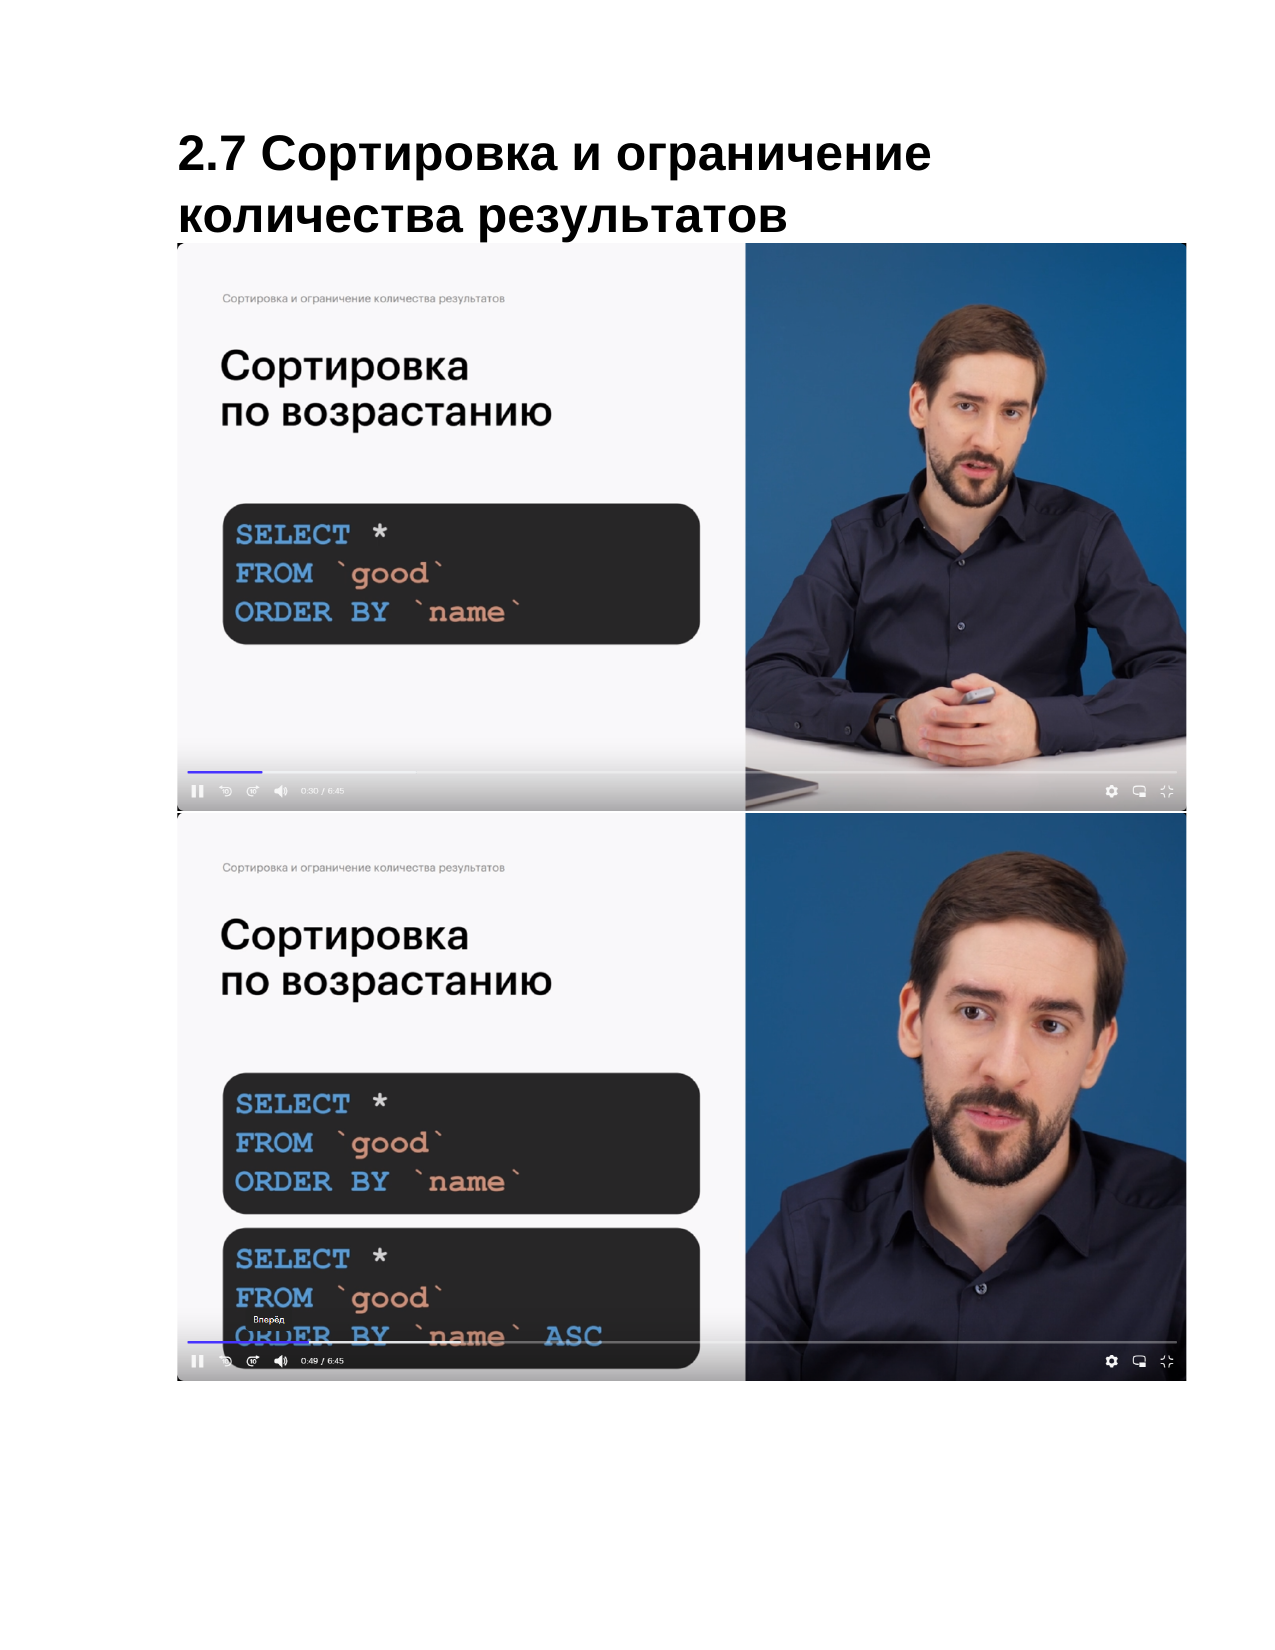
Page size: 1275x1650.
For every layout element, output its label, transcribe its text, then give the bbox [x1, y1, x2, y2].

picture [177, 243, 1187, 811]
text 2.7 Сортировка и ограничение количества результатов [177, 118, 1186, 243]
picture [177, 813, 1187, 1381]
